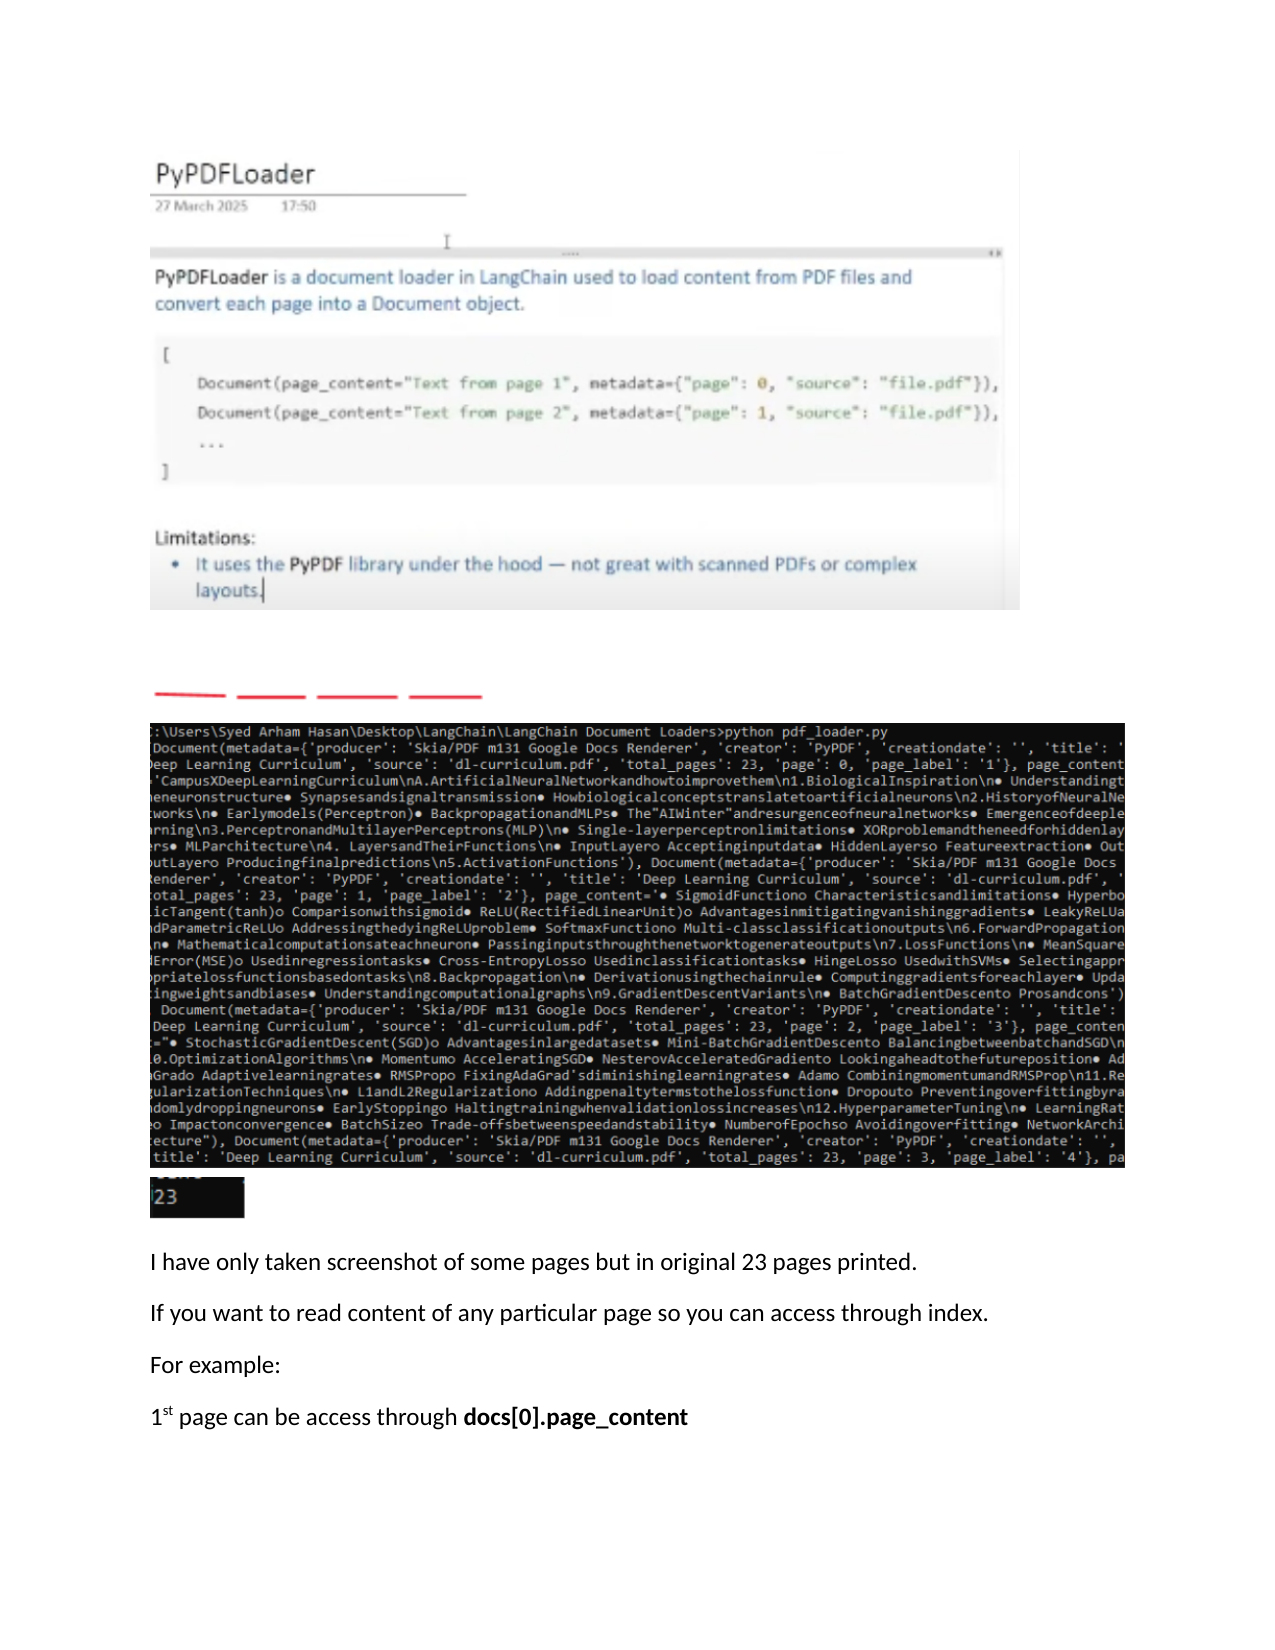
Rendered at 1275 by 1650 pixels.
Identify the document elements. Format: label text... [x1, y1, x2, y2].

text I have only taken screenshot of some pages but in original 23 pages printed. [150, 1246, 1125, 1276]
text For example: [150, 1349, 1125, 1380]
picture [150, 688, 491, 706]
picture [150, 150, 1021, 610]
text If you want to read content of any particular page so you can access through index. [150, 1298, 1125, 1328]
picture [150, 723, 1125, 1168]
text 1st page can be access through docs[0].page_content [150, 1401, 1125, 1431]
picture [150, 1177, 246, 1219]
